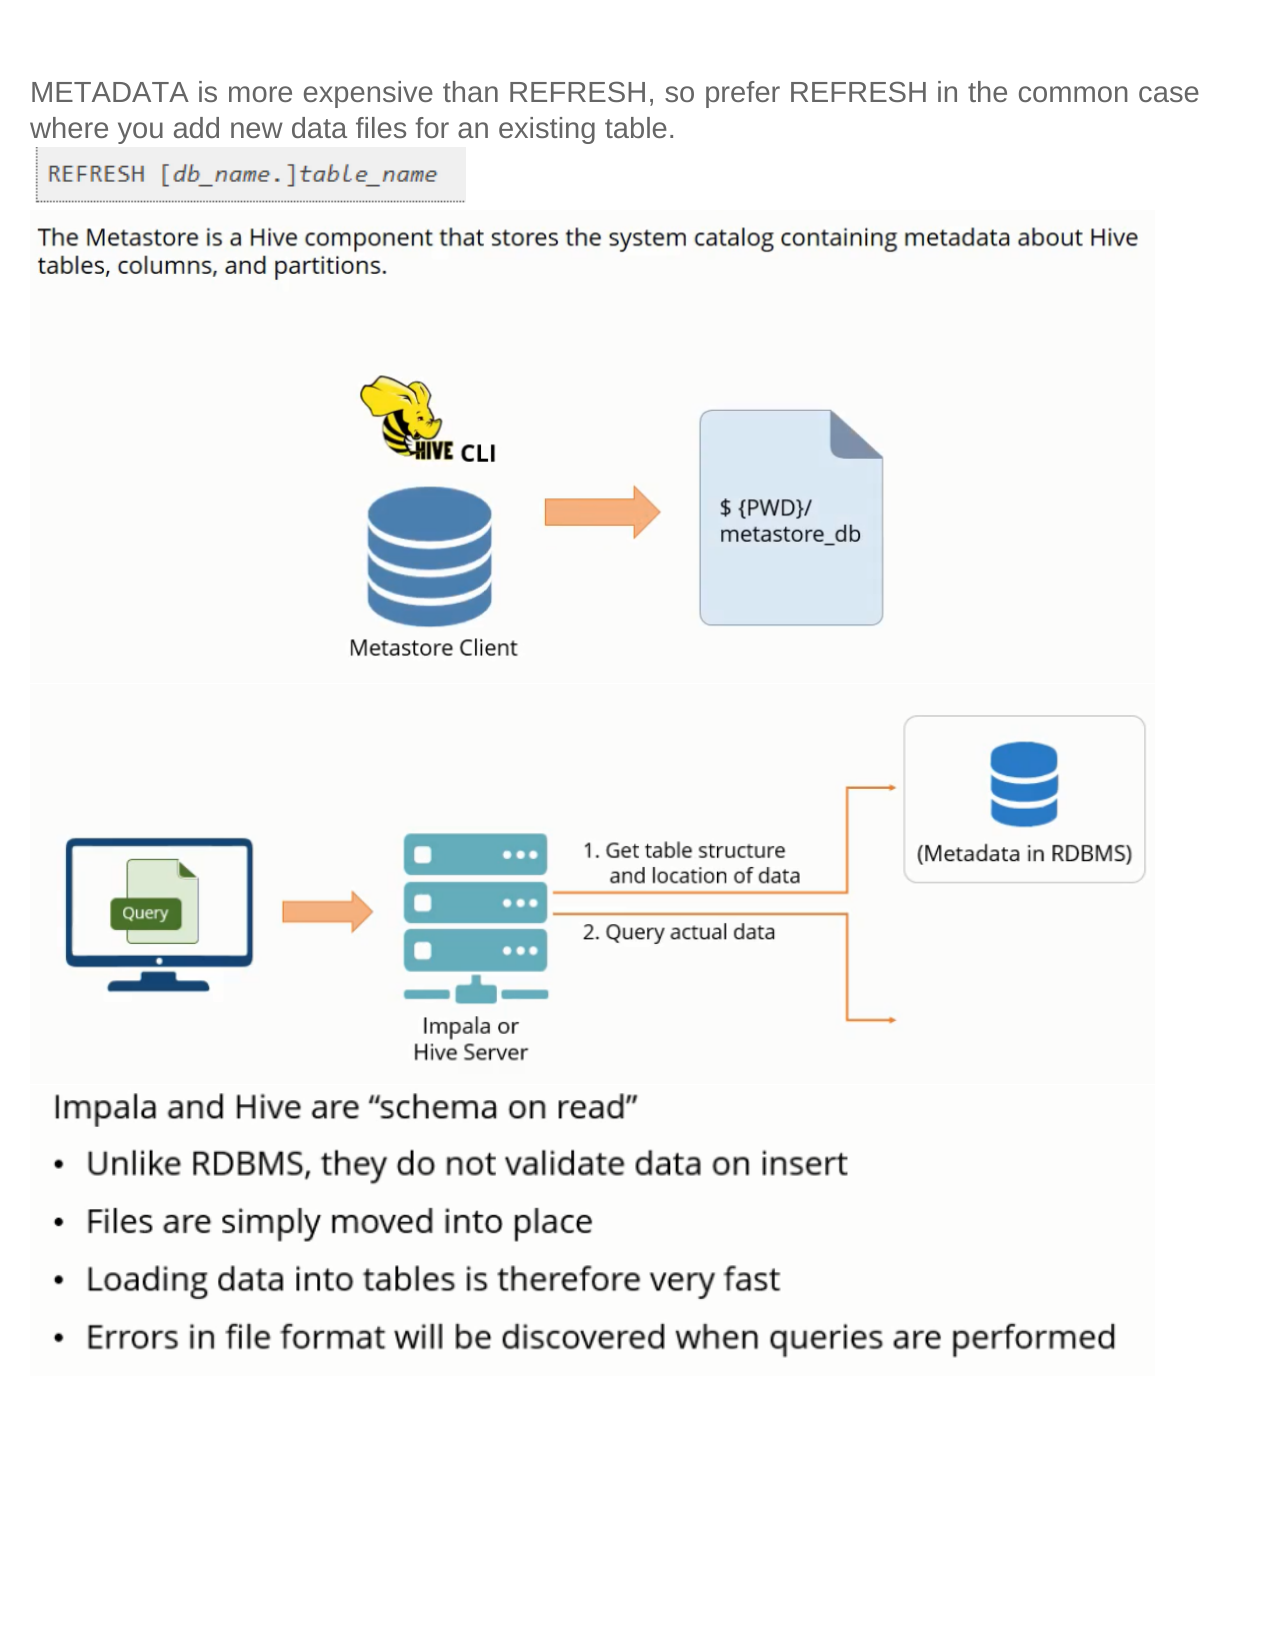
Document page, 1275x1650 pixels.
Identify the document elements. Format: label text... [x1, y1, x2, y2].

picture [30, 210, 1155, 683]
list By default, the cached metadata for all tables is flushed. If you specify a table name, only the metadata for that one table is flushed. Even for a single table, INVALIDATE METADATA is more expensive than REFRESH, so prefer REFRESH in the common case where you add new data files for an existing table. [30, 108, 1200, 145]
picture [30, 684, 1155, 1084]
picture [30, 147, 466, 209]
picture [30, 1085, 1155, 1376]
